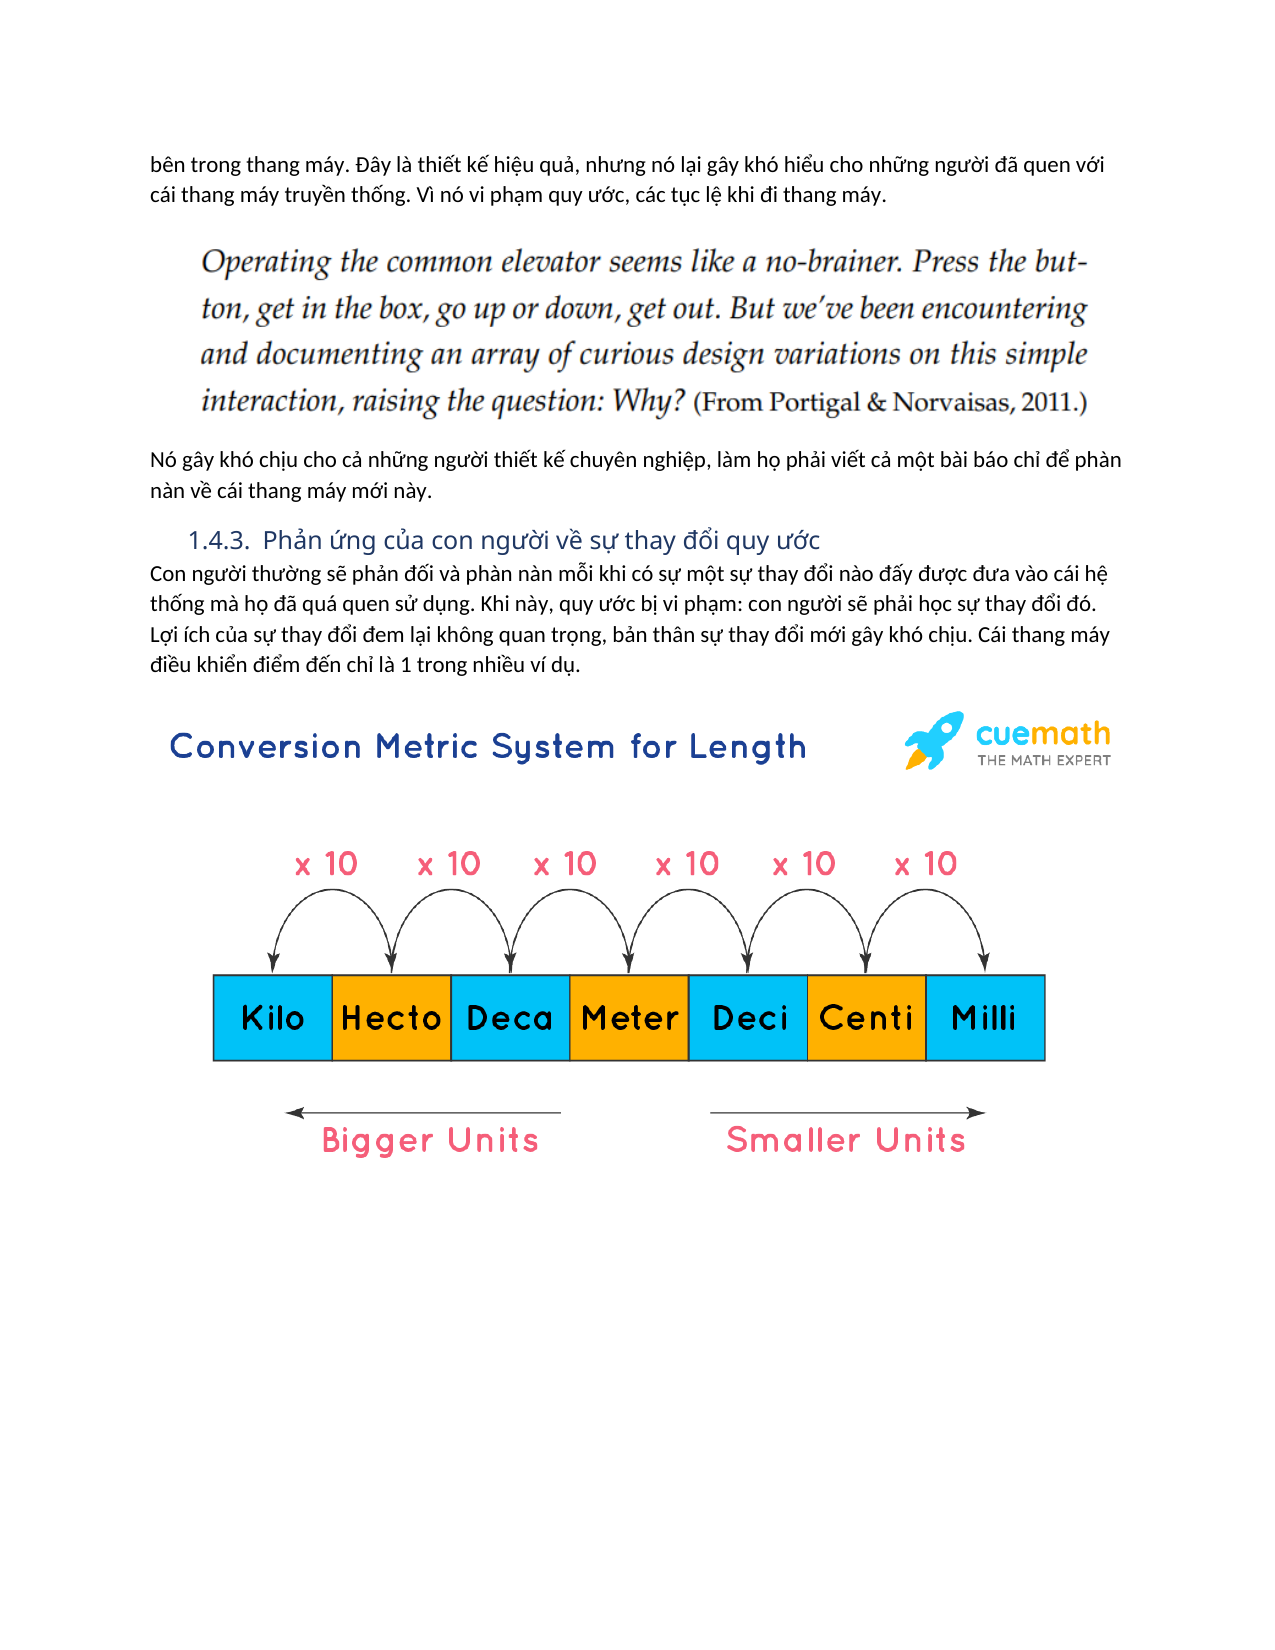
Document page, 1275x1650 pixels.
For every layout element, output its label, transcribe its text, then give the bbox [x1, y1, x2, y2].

text Nó gây khó chịu cho cả những người thiết kế chuyên nghiệp, làm họ phải viết cả một bài báo chỉ để phàn nàn về cái thang máy mới này. [150, 444, 1125, 504]
picture [150, 696, 1125, 1219]
picture [150, 227, 1125, 444]
subtitle Phản ứng của con người về sự thay đổi quy ước [187, 523, 1125, 557]
text Con người thường sẽ phản đối và phàn nàn mỗi khi có sự một sự thay đổi nào đấy được đưa vào cái hệ thống mà họ đã quá quen sử dụng. Khi này, quy ước bị vi phạm: con người sẽ phải học sự thay đổi đó. Lợi ích của sự thay đổi đem lại không quan trọng, bản thân sự thay đổi mới gây khó chịu. Cái thang máy điều khiển điểm đến chỉ là 1 trong nhiều ví dụ. [150, 559, 1125, 678]
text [150, 150, 1125, 208]
